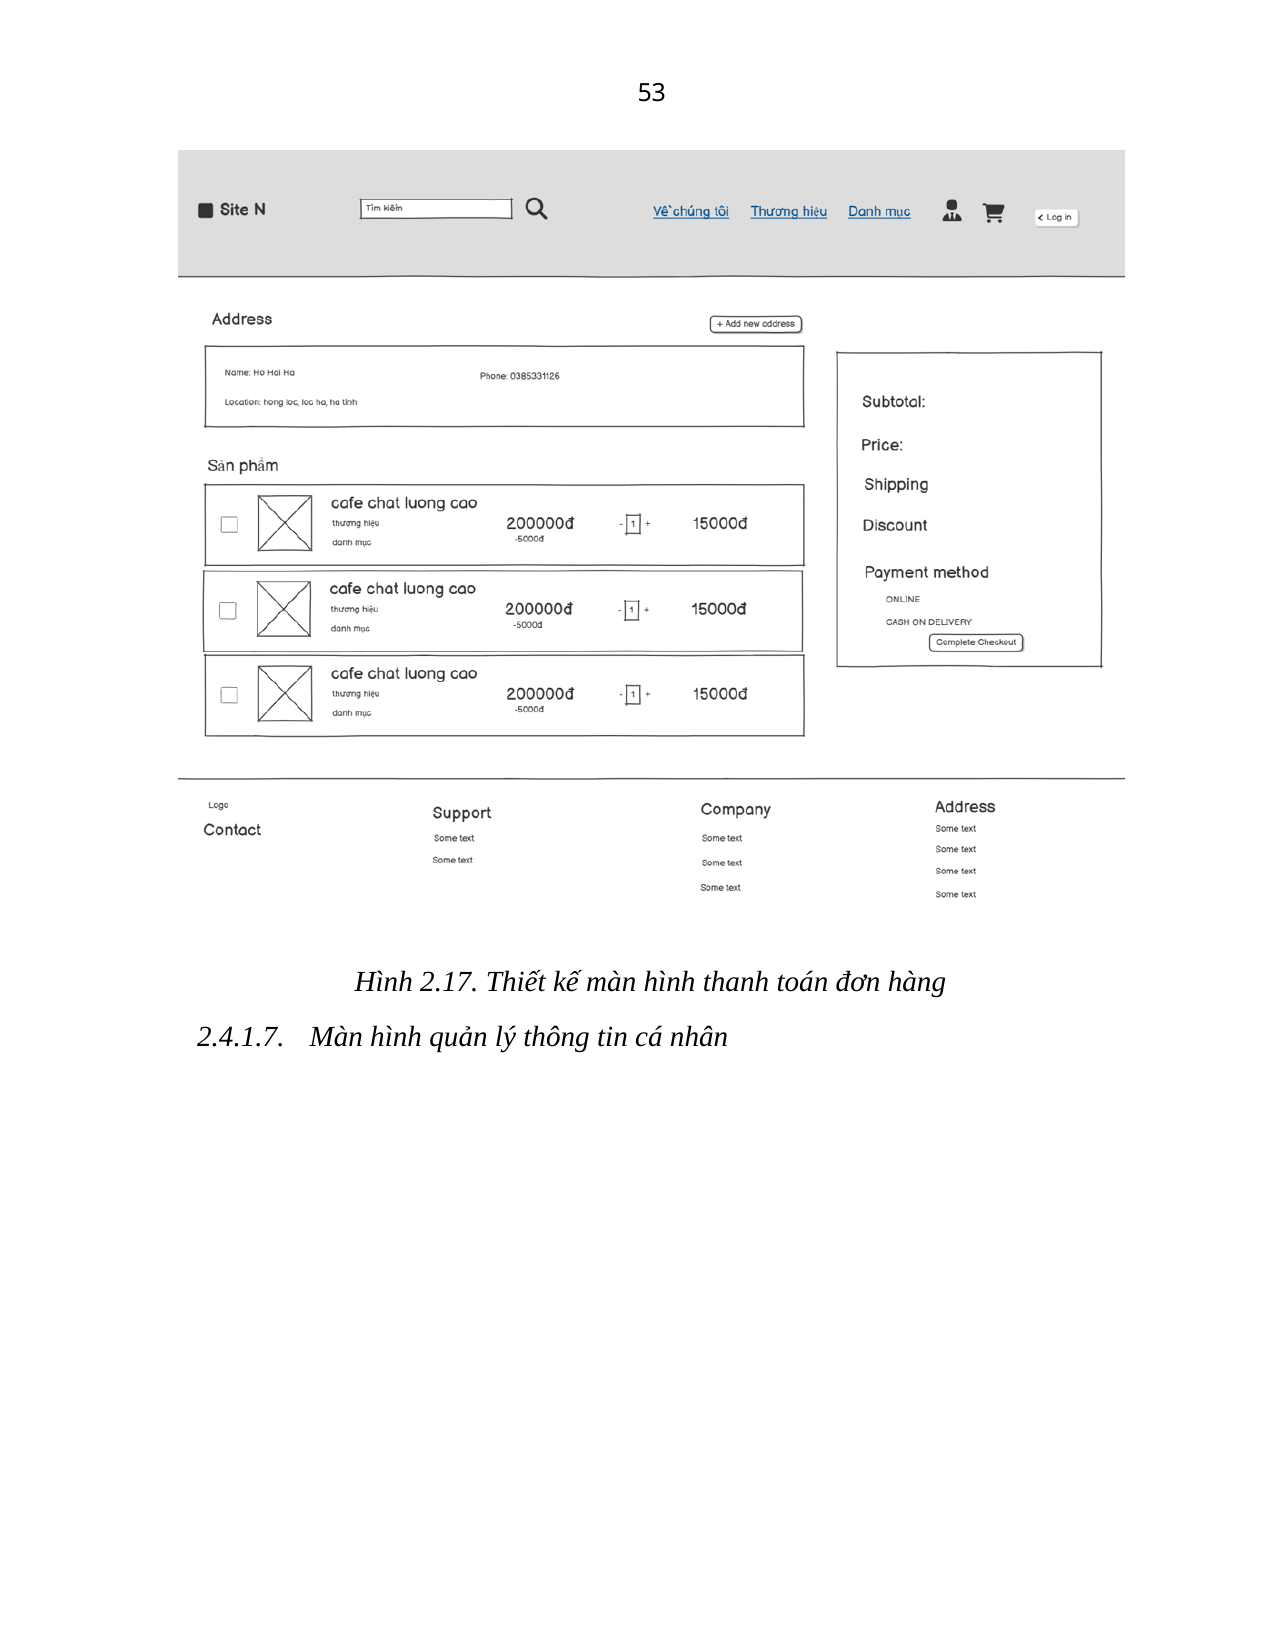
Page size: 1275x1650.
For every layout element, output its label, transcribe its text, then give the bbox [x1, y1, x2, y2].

text Hình 2.17. Thiết kế màn hình thanh toán đơn hàng [178, 964, 1125, 998]
picture [178, 150, 1125, 943]
list Màn hình quản lý thông tin cá nhân [197, 1019, 1125, 1053]
